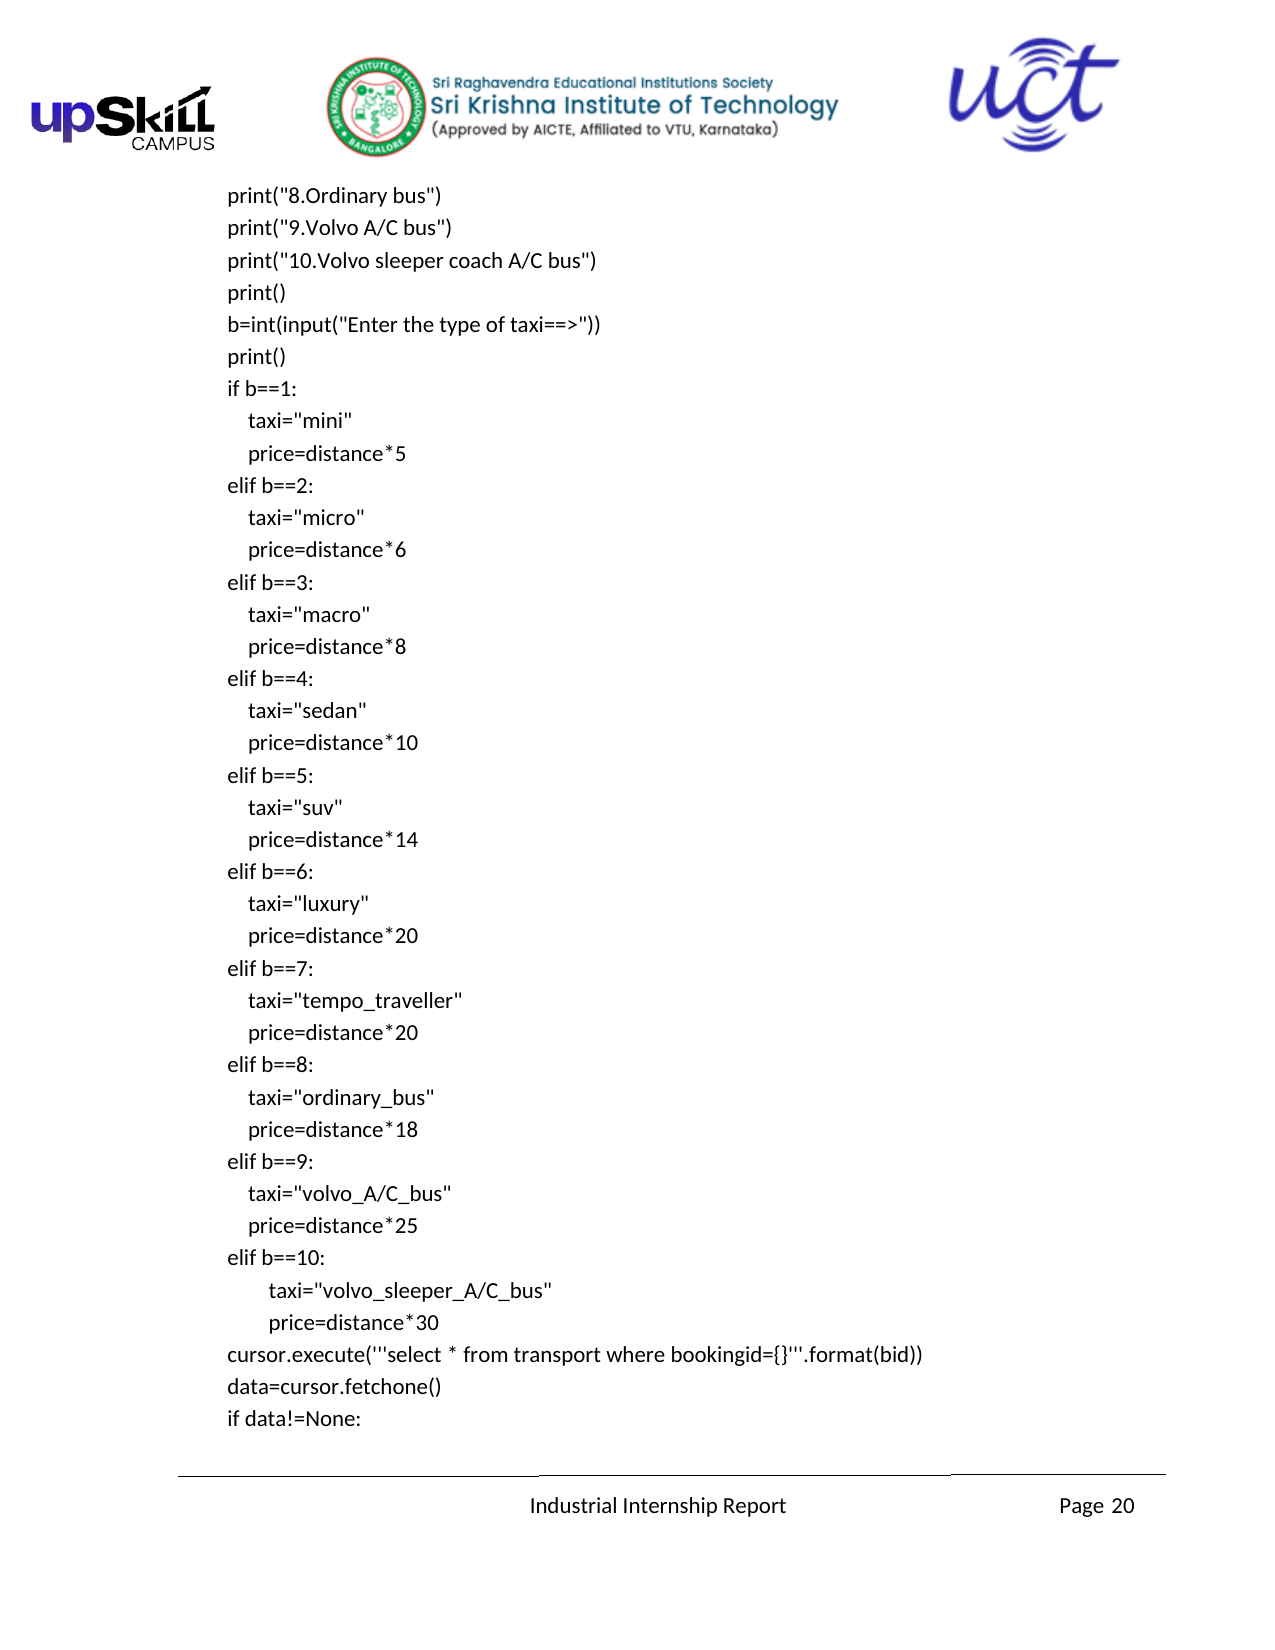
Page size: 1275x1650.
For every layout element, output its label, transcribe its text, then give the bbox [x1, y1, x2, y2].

text taxi="luxury" [150, 889, 1134, 917]
text if data!=None: [150, 1404, 1134, 1432]
text elif b==2: [150, 471, 1134, 499]
text elif b==5: [150, 761, 1134, 789]
text taxi="sedan" [150, 696, 1134, 724]
text taxi="tempo_traveller" [150, 986, 1134, 1014]
text print() [150, 278, 1134, 306]
text price=distance*30 [150, 1308, 1134, 1336]
text print("10.Volvo sleeper coach A/C bus") [150, 246, 1134, 274]
picture [0, 73, 246, 154]
text cursor.execute('''select * from transport where bookingid={}'''.format(bid)) [150, 1340, 1134, 1368]
text elif b==7: [150, 954, 1134, 982]
text taxi="macro" [150, 600, 1134, 628]
text elif b==8: [150, 1050, 1134, 1078]
text price=distance*25 [150, 1211, 1134, 1239]
text data=cursor.fetchone() [150, 1372, 1134, 1400]
picture [946, 28, 1125, 154]
text price=distance*8 [150, 632, 1134, 660]
text elif b==6: [150, 857, 1134, 885]
text elif b==3: [150, 568, 1134, 596]
text taxi="ordinary_bus" [150, 1083, 1134, 1111]
text taxi="volvo_A/C_bus" [150, 1179, 1134, 1207]
text price=distance*10 [150, 728, 1134, 757]
text price=distance*18 [150, 1115, 1134, 1143]
text b=int(input("Enter the type of taxi==>")) [150, 310, 1134, 338]
text price=distance*14 [150, 825, 1134, 853]
text taxi="mini" [150, 407, 1134, 435]
picture [323, 51, 846, 163]
text print("8.Ordinary bus") [150, 181, 1134, 209]
text elif b==10: [150, 1243, 1134, 1272]
text if b==1: [150, 374, 1134, 402]
text price=distance*5 [150, 439, 1134, 467]
text price=distance*20 [150, 922, 1134, 950]
text taxi="suv" [150, 793, 1134, 821]
text elif b==9: [150, 1147, 1134, 1175]
text price=distance*20 [150, 1018, 1134, 1046]
text taxi="volvo_sleeper_A/C_bus" [150, 1276, 1134, 1304]
text price=distance*6 [150, 535, 1134, 563]
text elif b==4: [150, 664, 1134, 692]
text print() [150, 342, 1134, 370]
text print("9.Volvo A/C bus") [150, 213, 1134, 242]
text taxi="micro" [150, 503, 1134, 531]
